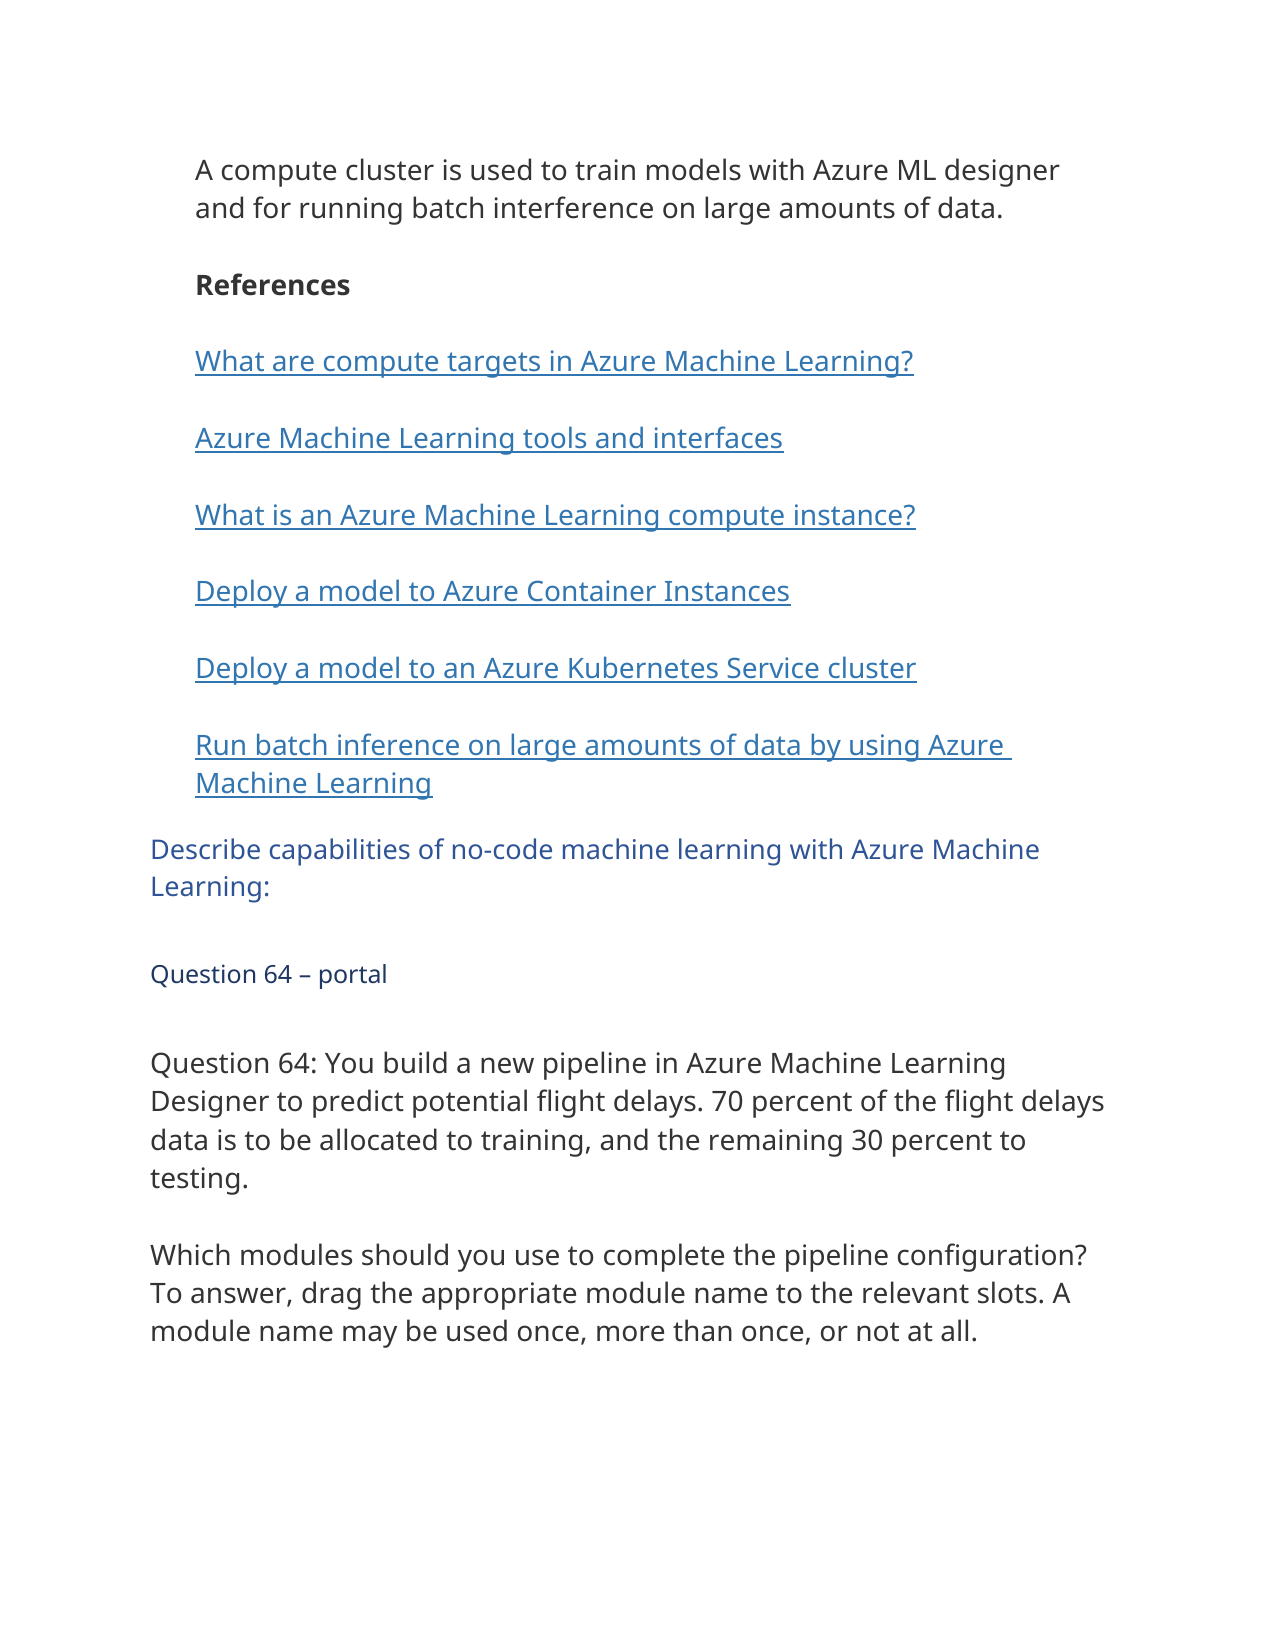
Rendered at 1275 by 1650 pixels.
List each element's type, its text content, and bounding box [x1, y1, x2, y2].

subtitle Describe capabilities of no-code machine learning with Azure Machine Learning: [150, 831, 1125, 904]
subtitle Question 64 – portal [150, 957, 1125, 991]
text Question 64: You build a new pipeline in Azure Machine Learning Designer to predict potential flight delays. 70 percent of the flight delays data is to be allocated to training, and the remaining 30 percent to testing. Which modules should you use to complete the pipeline configuration? To answer, drag the appropriate module name to the relevant slots. A module name may be used once, more than once, or not at all. [150, 1043, 1125, 1350]
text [195, 150, 1080, 802]
